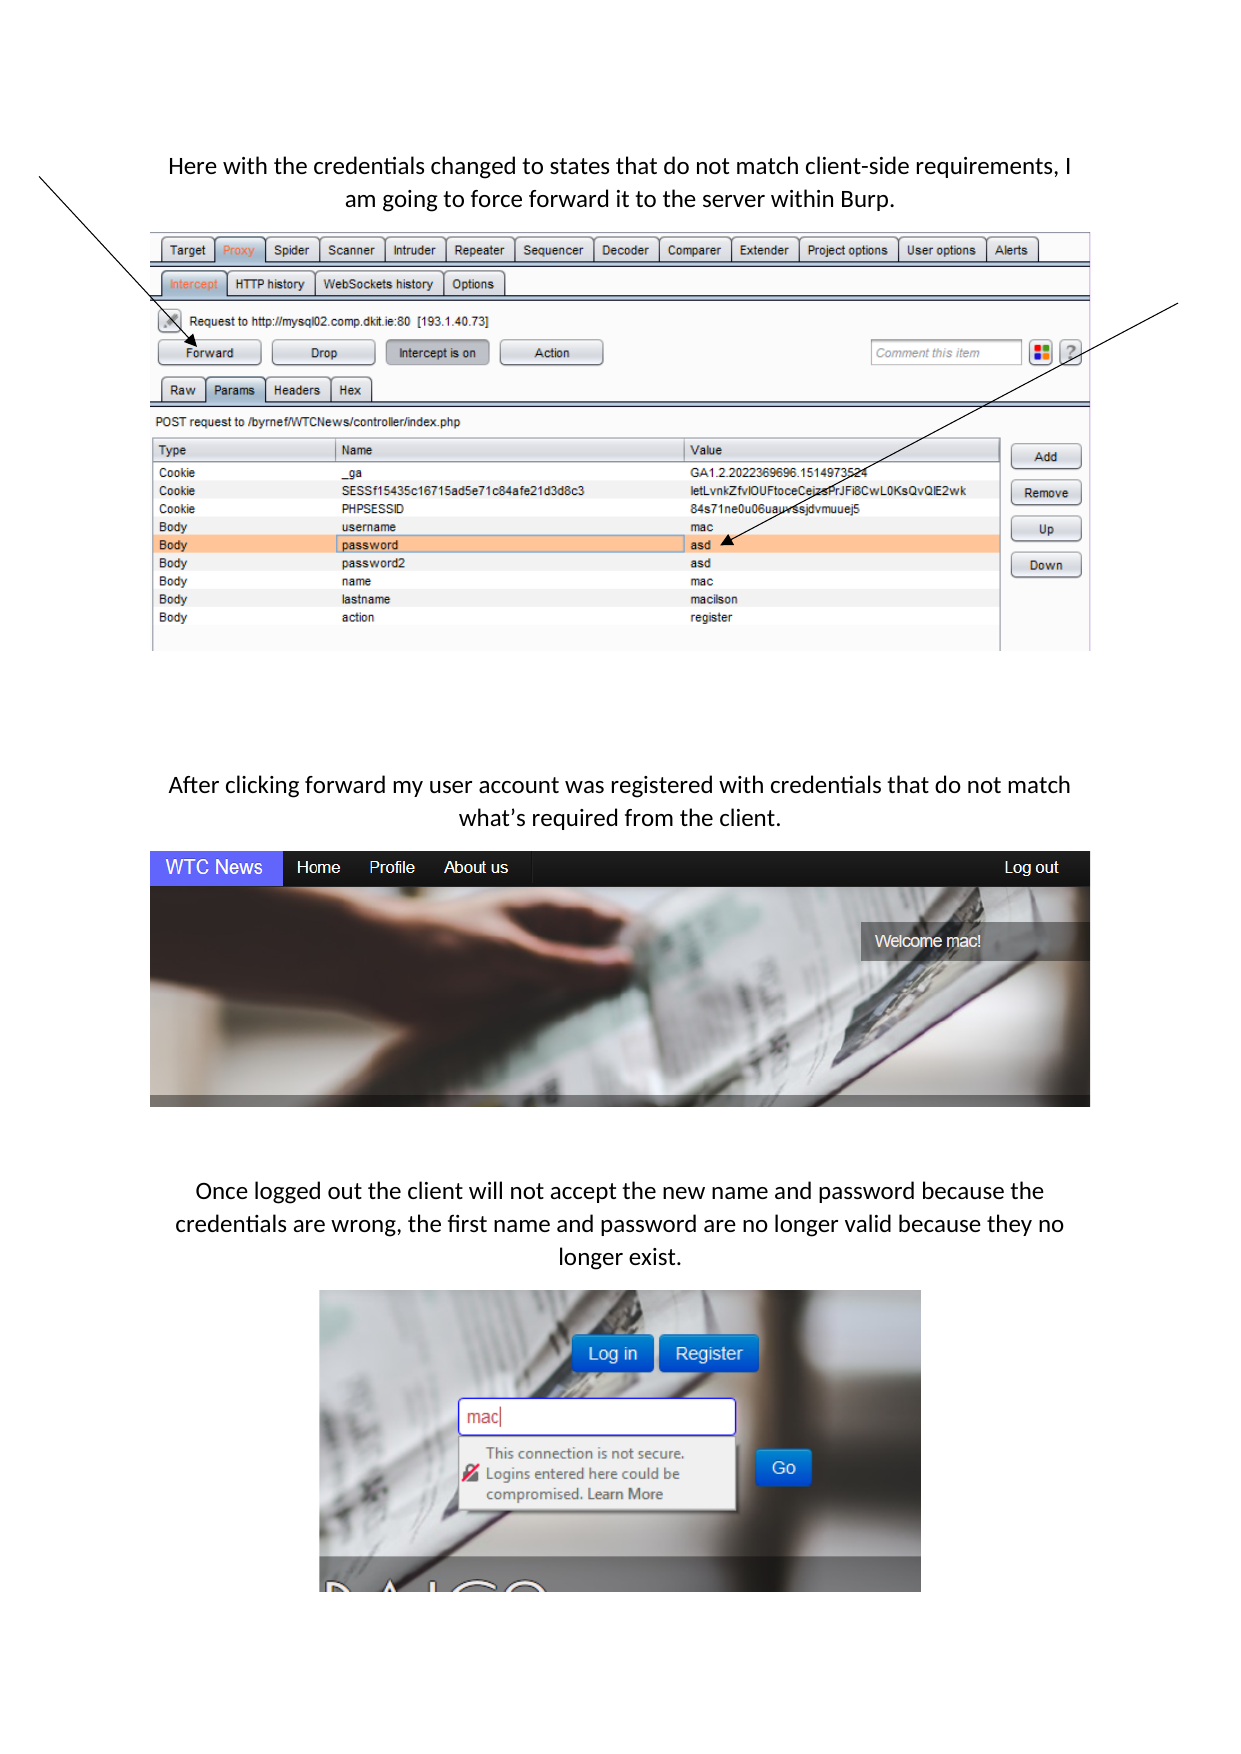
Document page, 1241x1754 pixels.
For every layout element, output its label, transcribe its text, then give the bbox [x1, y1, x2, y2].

picture [319, 1290, 921, 1592]
text After clicking forward my user account was registered with credentials that do not match what’s required from the client. [150, 769, 1090, 832]
picture [150, 851, 1091, 1107]
picture [150, 232, 1091, 651]
text Here with the credentials changed to states that do not match client-side requirements, I am going to force forward it to the server within Burp. [150, 150, 1090, 213]
text Once logged out the client will not accept the new name and password because the credentials are wrong, the first name and password are no longer valid because they no longer exist. [150, 1175, 1090, 1272]
